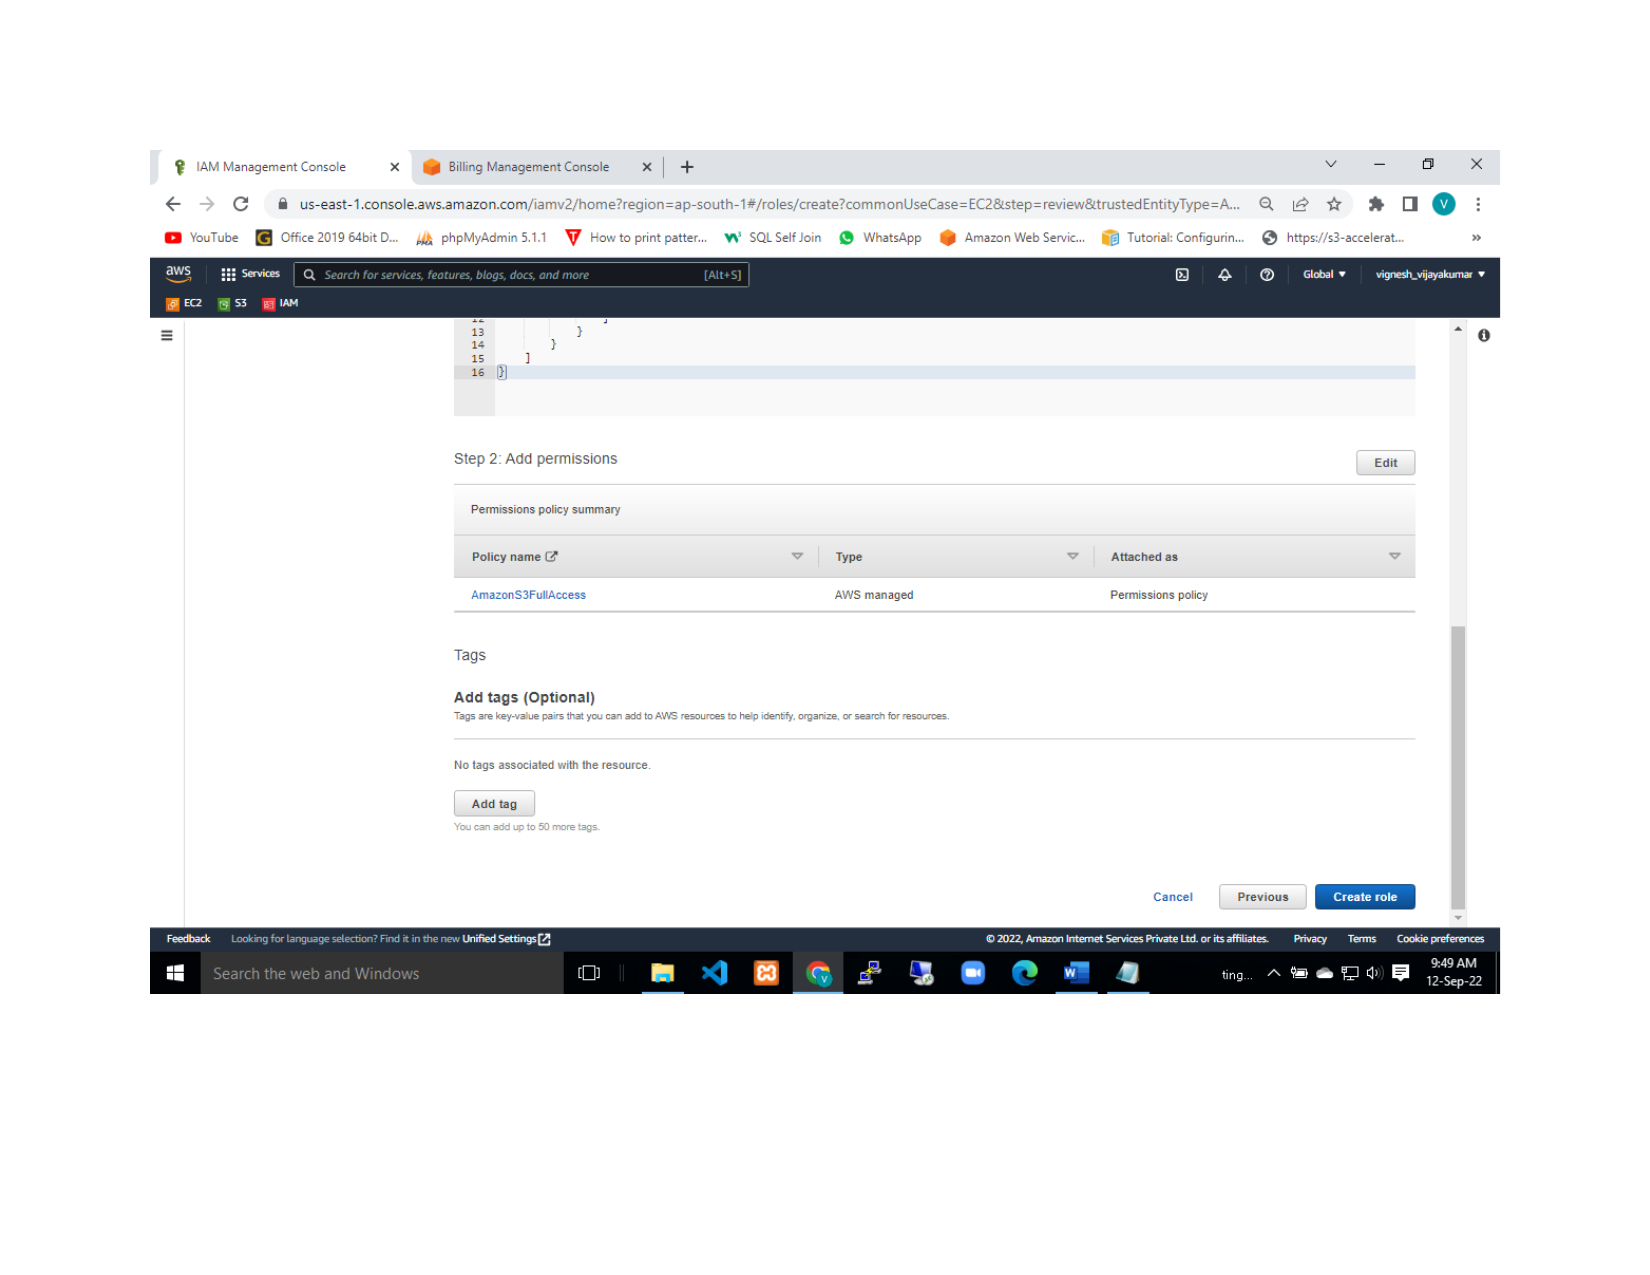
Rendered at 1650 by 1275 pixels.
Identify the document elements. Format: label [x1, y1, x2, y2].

picture [150, 150, 1500, 994]
